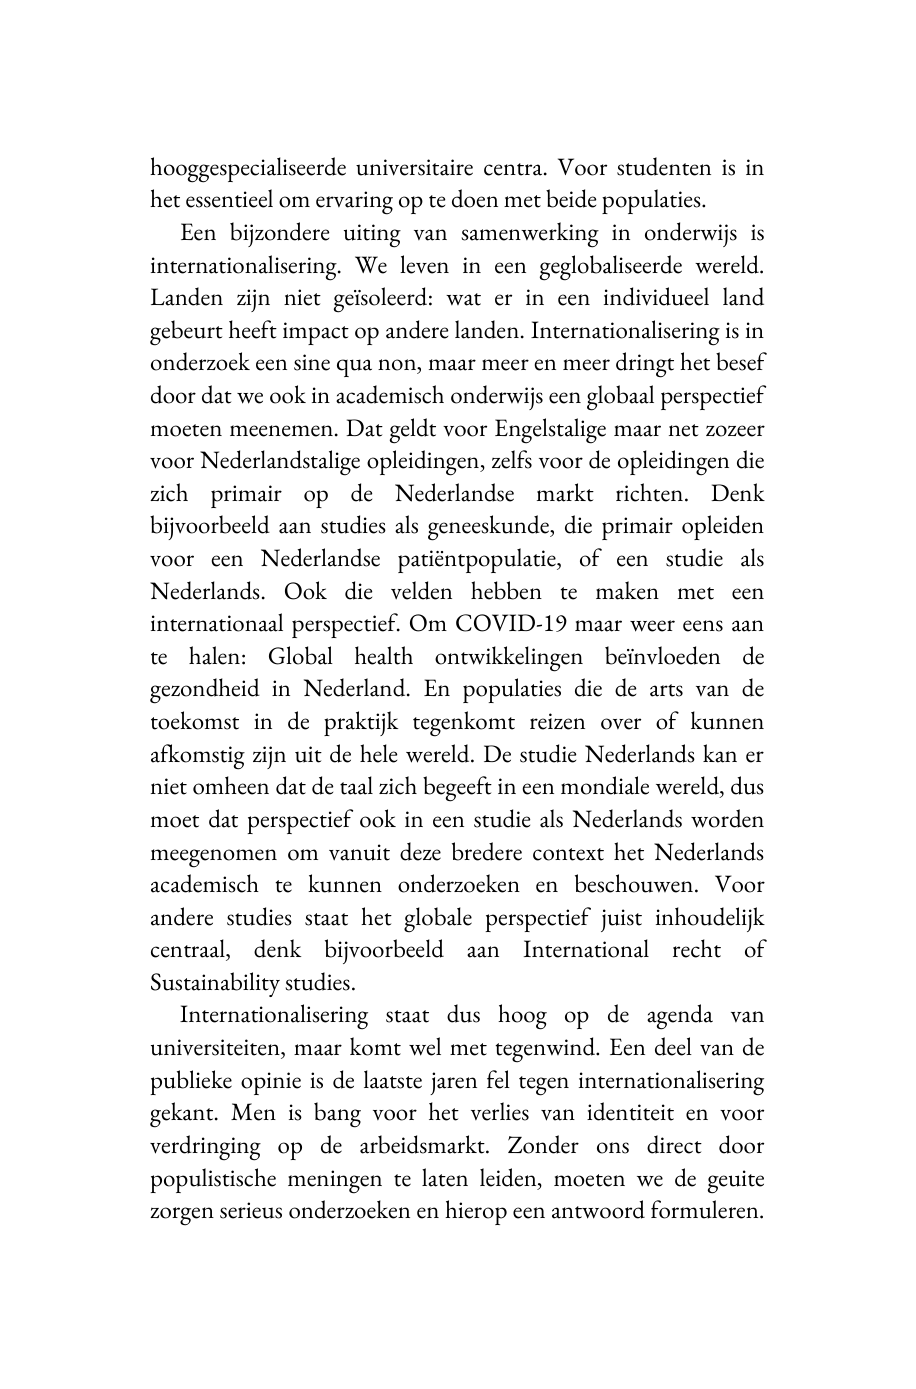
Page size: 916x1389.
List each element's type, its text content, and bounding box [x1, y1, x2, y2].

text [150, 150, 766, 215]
text Een bijzondere uiting van samenwerking in onderwijs is internationalisering. We leven in een geglobaliseerde wereld. Landen zijn niet geïsoleerd: wat er in een individueel land gebeurt heeft impact op andere landen. Internationalisering is in onderzoek een sine qua non, maar meer en meer dringt het besef door dat we ook in academisch onderwijs een globaal perspectief moeten meenemen. Dat geldt voor Engelstalige maar net zozeer voor Nederlandstalige opleidingen, zelfs voor de opleidingen die zich primair op de Nederlandse markt richten. Denk bijvoorbeeld aan studies als geneeskunde, die primair opleiden voor een Nederlandse patiëntpopulatie, of een studie als Nederlands. Ook die velden hebben te maken met een internationaal perspectief. Om COVID-19 maar weer eens aan te halen: Global health ontwikkelingen beïnvloeden de gezondheid in Nederland. En populaties die de arts van de toekomst in de praktijk tegenkomt reizen over of kunnen afkomstig zijn uit de hele wereld. De studie Nederlands kan er niet omheen dat de taal zich begeeft in een mondiale wereld, dus moet dat perspectief ook in een studie als Nederlands worden meegenomen om vanuit deze bredere context het Nederlands academisch te kunnen onderzoeken en beschouwen. Voor andere studies staat het globale perspectief juist inhoudelijk centraal, denk bijvoorbeeld aan International recht of Sustainability studies. [150, 215, 766, 998]
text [150, 998, 766, 1226]
